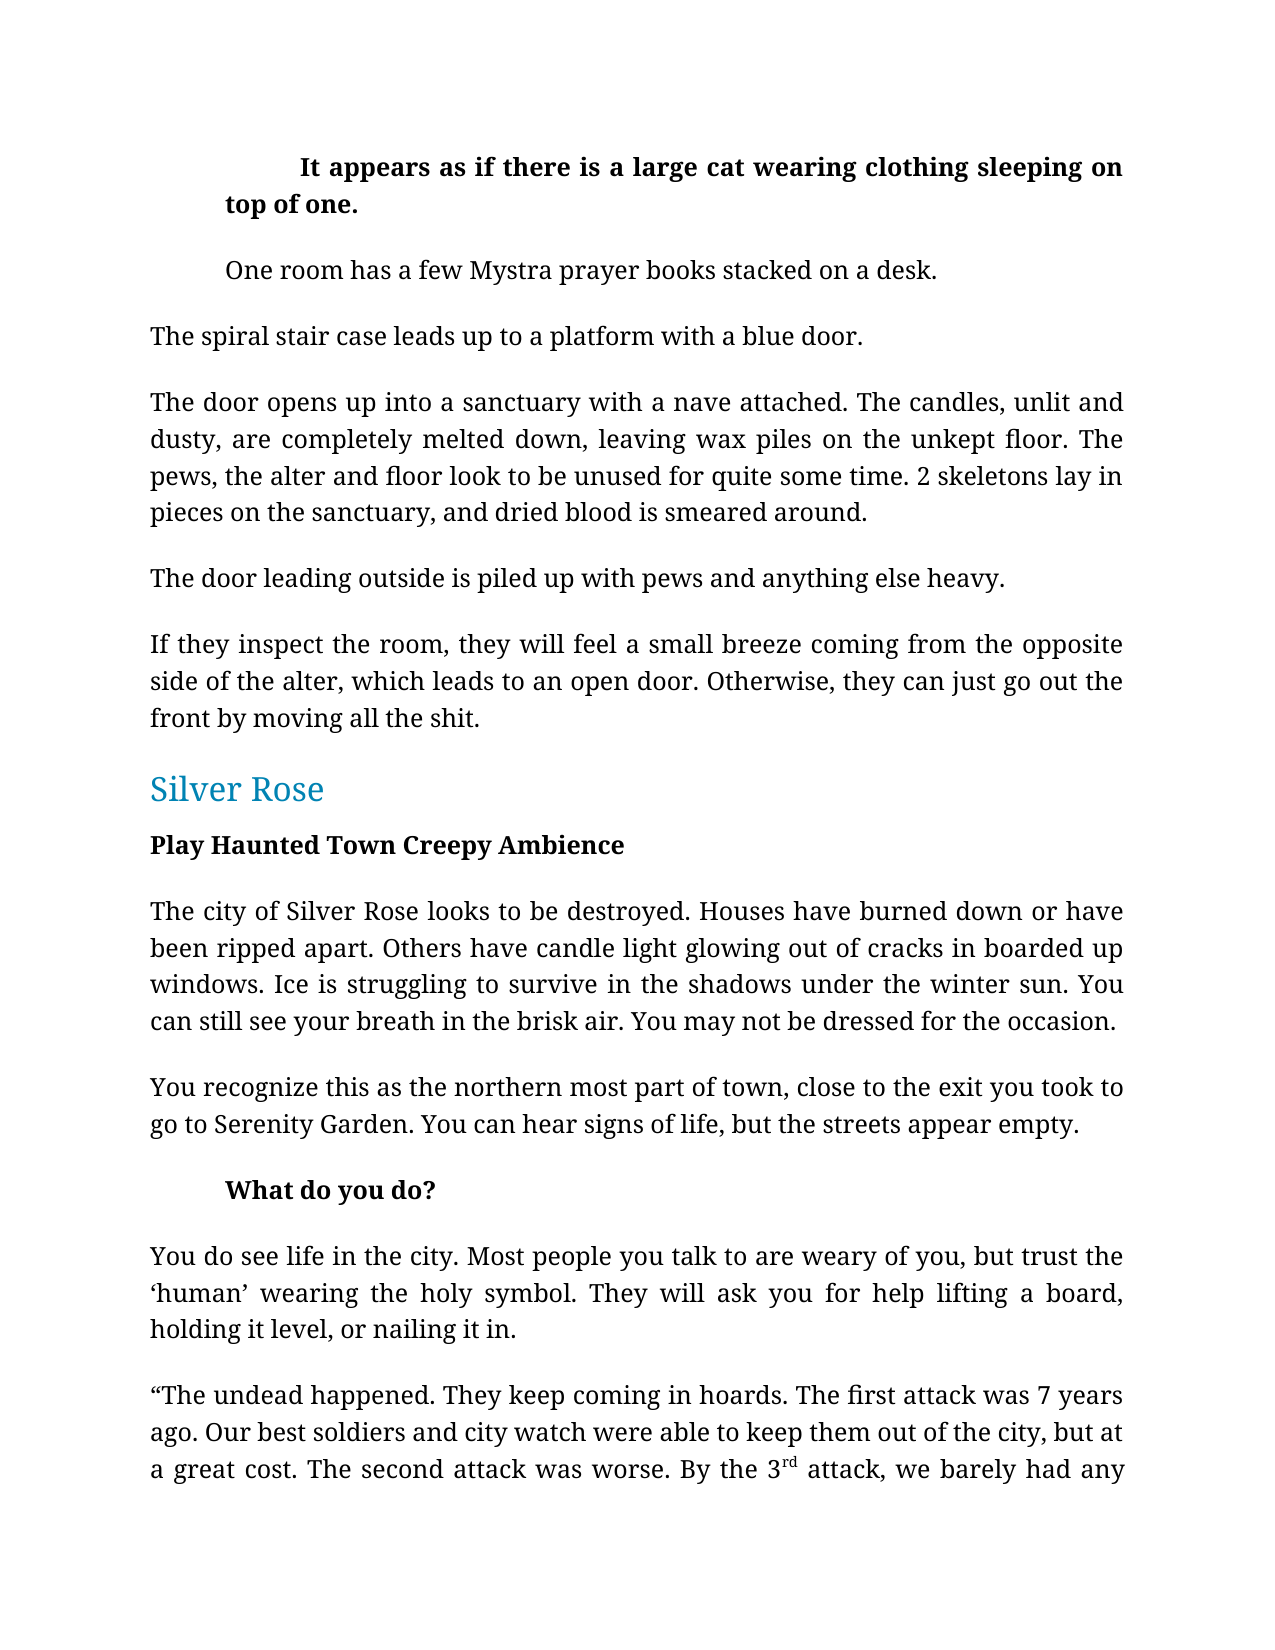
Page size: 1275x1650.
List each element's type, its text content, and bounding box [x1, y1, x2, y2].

text The spiral stair case leads up to a platform with a blue door. [150, 319, 1125, 353]
text The door opens up into a sanctuary with a nave attached. The candles, unlit and dusty, are completely melted down, leaving wax piles on the unkept floor. The pews, the alter and floor look to be unused for quite some time. 2 skeletons lay in pieces on the sanctuary, and dried blood is smeared around. [150, 384, 1125, 529]
text It appears as if there is a large cat wearing clothing sleeping on top of one. [225, 150, 1125, 221]
text Play Haunted Town Creepy Ambience [150, 828, 1125, 862]
subtitle Silver Rose [150, 766, 1125, 812]
text The door leading outside is piled up with pews and anything else heavy. [150, 561, 1125, 595]
text One room has a few Mystra prayer books stacked on a desk. [225, 253, 1125, 287]
text You recognize this as the northern most part of town, close to the exit you took to go to Serenity Garden. You can hear signs of life, but the streets appear empty. [150, 1070, 1125, 1141]
text If they inspect the room, they will feel a small breeze coming from the opposite side of the alter, which leads to an open door. Otherwise, they can just go out the front by moving all the shit. [150, 627, 1125, 734]
text You do see life in the city. Most people you talk to are weary of you, but trust the ‘human’ wearing the holy symbol. They will ask you for help lifting a board, holding it level, or nailing it in. [150, 1238, 1125, 1346]
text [150, 1378, 1125, 1486]
text What do you do? [150, 1173, 1125, 1207]
text The city of Silver Rose looks to be destroyed. Houses have burned down or have been ripped apart. Others have candle light glowing out of cracks in boarded up windows. Ice is struggling to survive in the shadows under the winter sun. You can still see your breath in the brisk air. You may not be dressed for the occasion. [150, 894, 1125, 1038]
